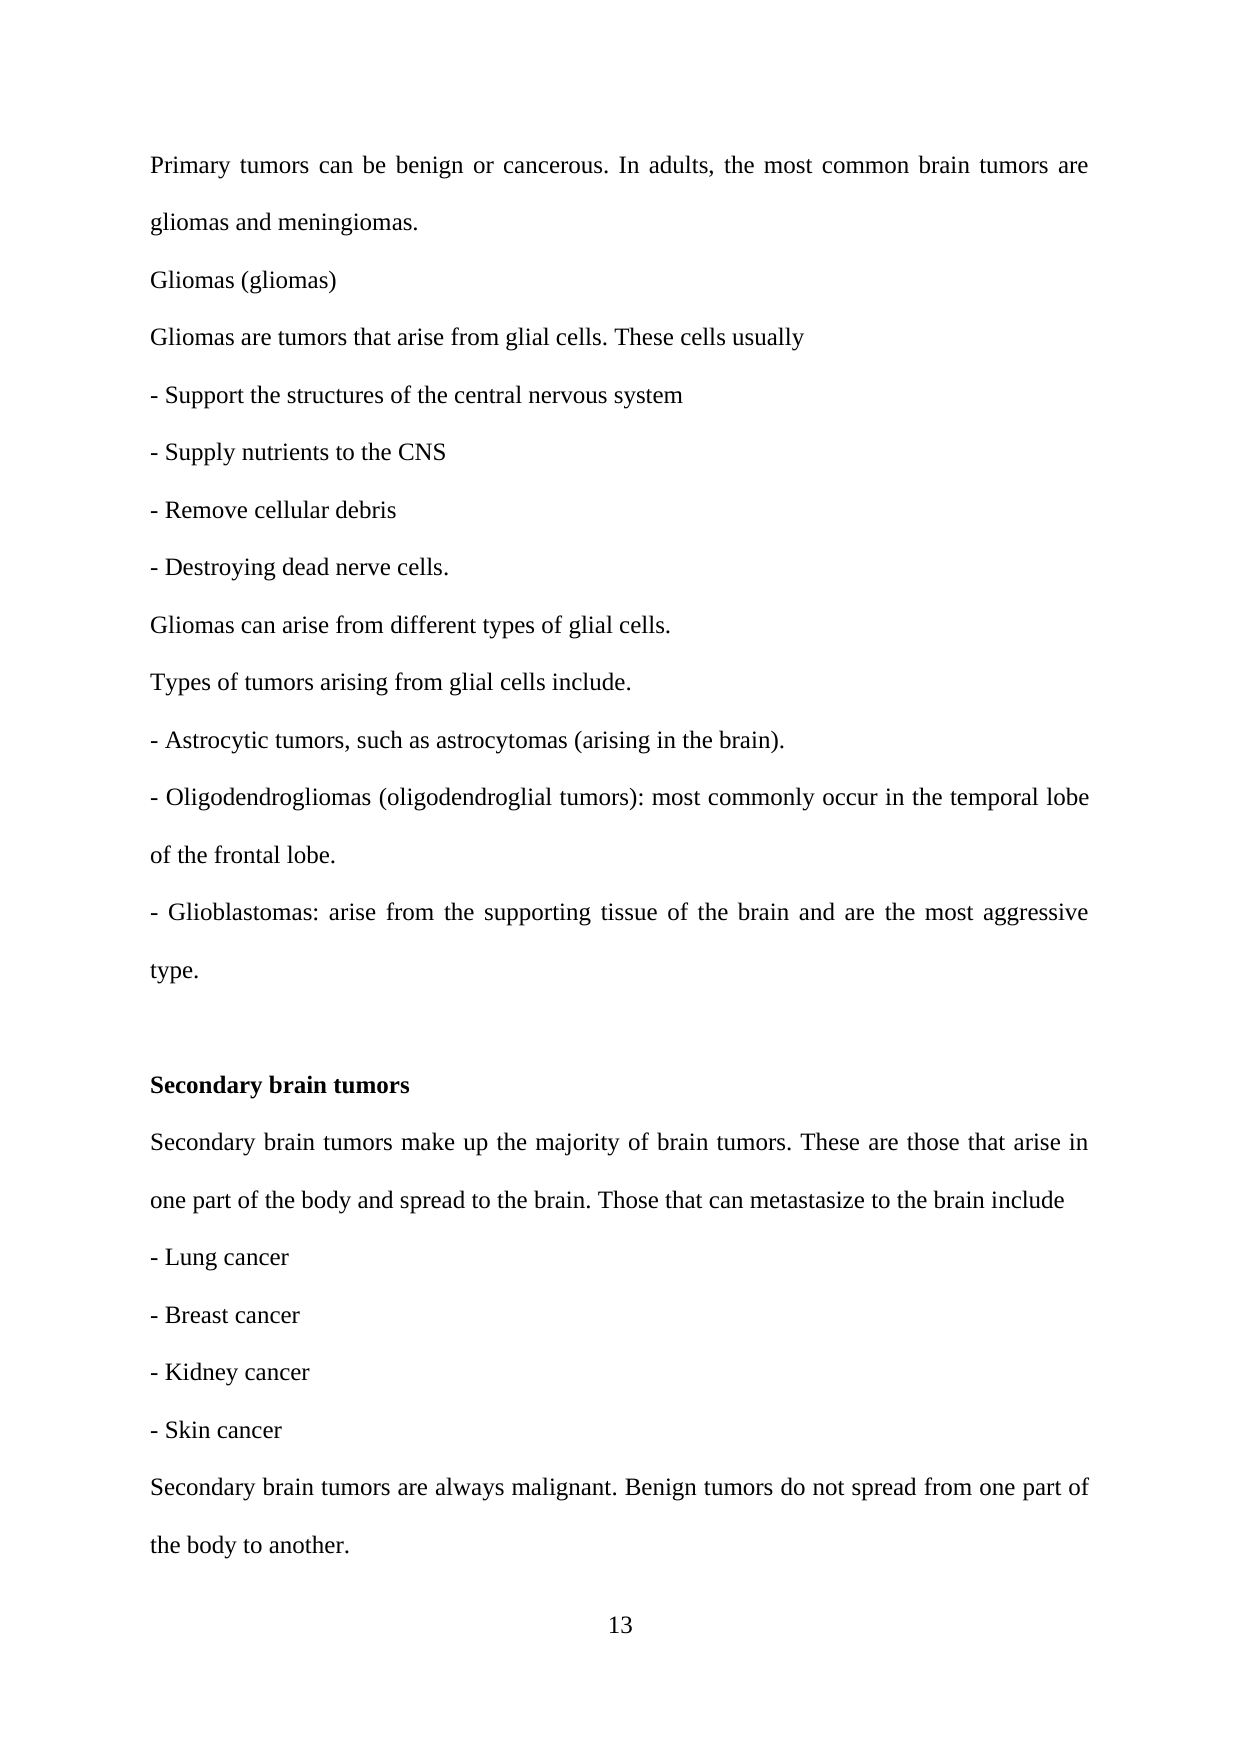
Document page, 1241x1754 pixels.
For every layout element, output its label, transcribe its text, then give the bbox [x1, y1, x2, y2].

text - Breast cancer [150, 1300, 1090, 1329]
text Secondary brain tumors [150, 1070, 1090, 1099]
text - Lung cancer [150, 1242, 1090, 1271]
text - Kidney cancer [150, 1357, 1090, 1386]
text - Astrocytic tumors, such as astrocytomas (arising in the brain). [150, 725, 1090, 754]
text Gliomas (gliomas) [150, 265, 1090, 294]
text Gliomas can arise from different types of glial cells. [150, 610, 1090, 639]
text - Destroying dead nerve cells. [150, 552, 1090, 581]
text Types of tumors arising from glial cells include. [150, 667, 1090, 696]
text - Oligodendrogliomas (oligodendroglial tumors): most commonly occur in the temporal lobe of the frontal lobe. [150, 782, 1090, 869]
text - Glioblastomas: arise from the supporting tissue of the brain and are the most aggressive type. [150, 897, 1090, 984]
text - Skin cancer [150, 1415, 1090, 1444]
text - Supply nutrients to the CNS [150, 437, 1090, 466]
text Primary tumors can be benign or cancerous. In adults, the most common brain tumors are gliomas and meningiomas. [150, 150, 1090, 236]
text - Remove cellular debris [150, 495, 1090, 524]
text Gliomas are tumors that arise from glial cells. These cells usually [150, 322, 1090, 351]
text Secondary brain tumors make up the majority of brain tumors. These are those that arise in one part of the body and spread to the brain. Those that can metastasize to the brain include [150, 1127, 1090, 1214]
text Secondary brain tumors are always malignant. Benign tumors do not spread from one part of the body to another. [150, 1472, 1090, 1559]
text - Support the structures of the central nervous system [150, 380, 1090, 409]
